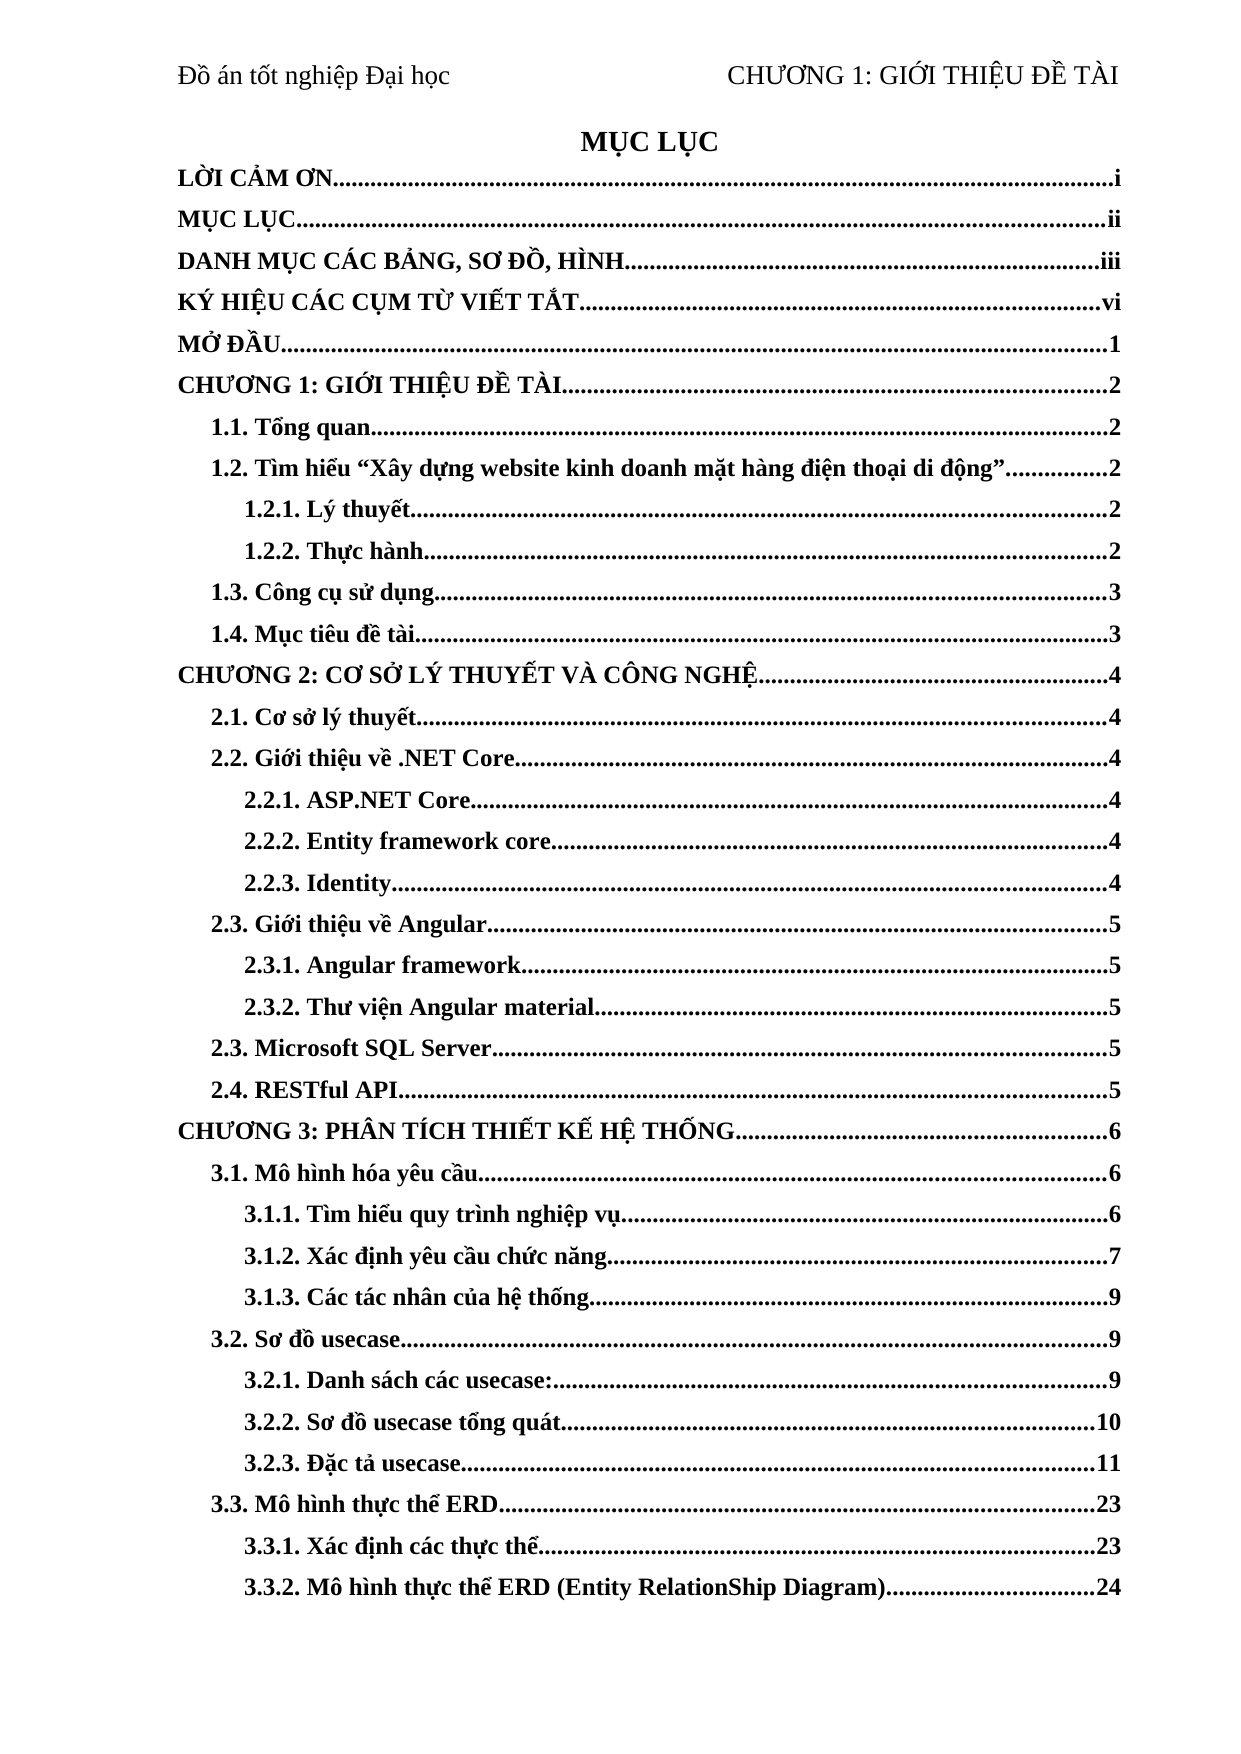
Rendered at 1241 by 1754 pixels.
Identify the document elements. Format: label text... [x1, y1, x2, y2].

subtitle MỤC LỤC [177, 124, 1122, 158]
